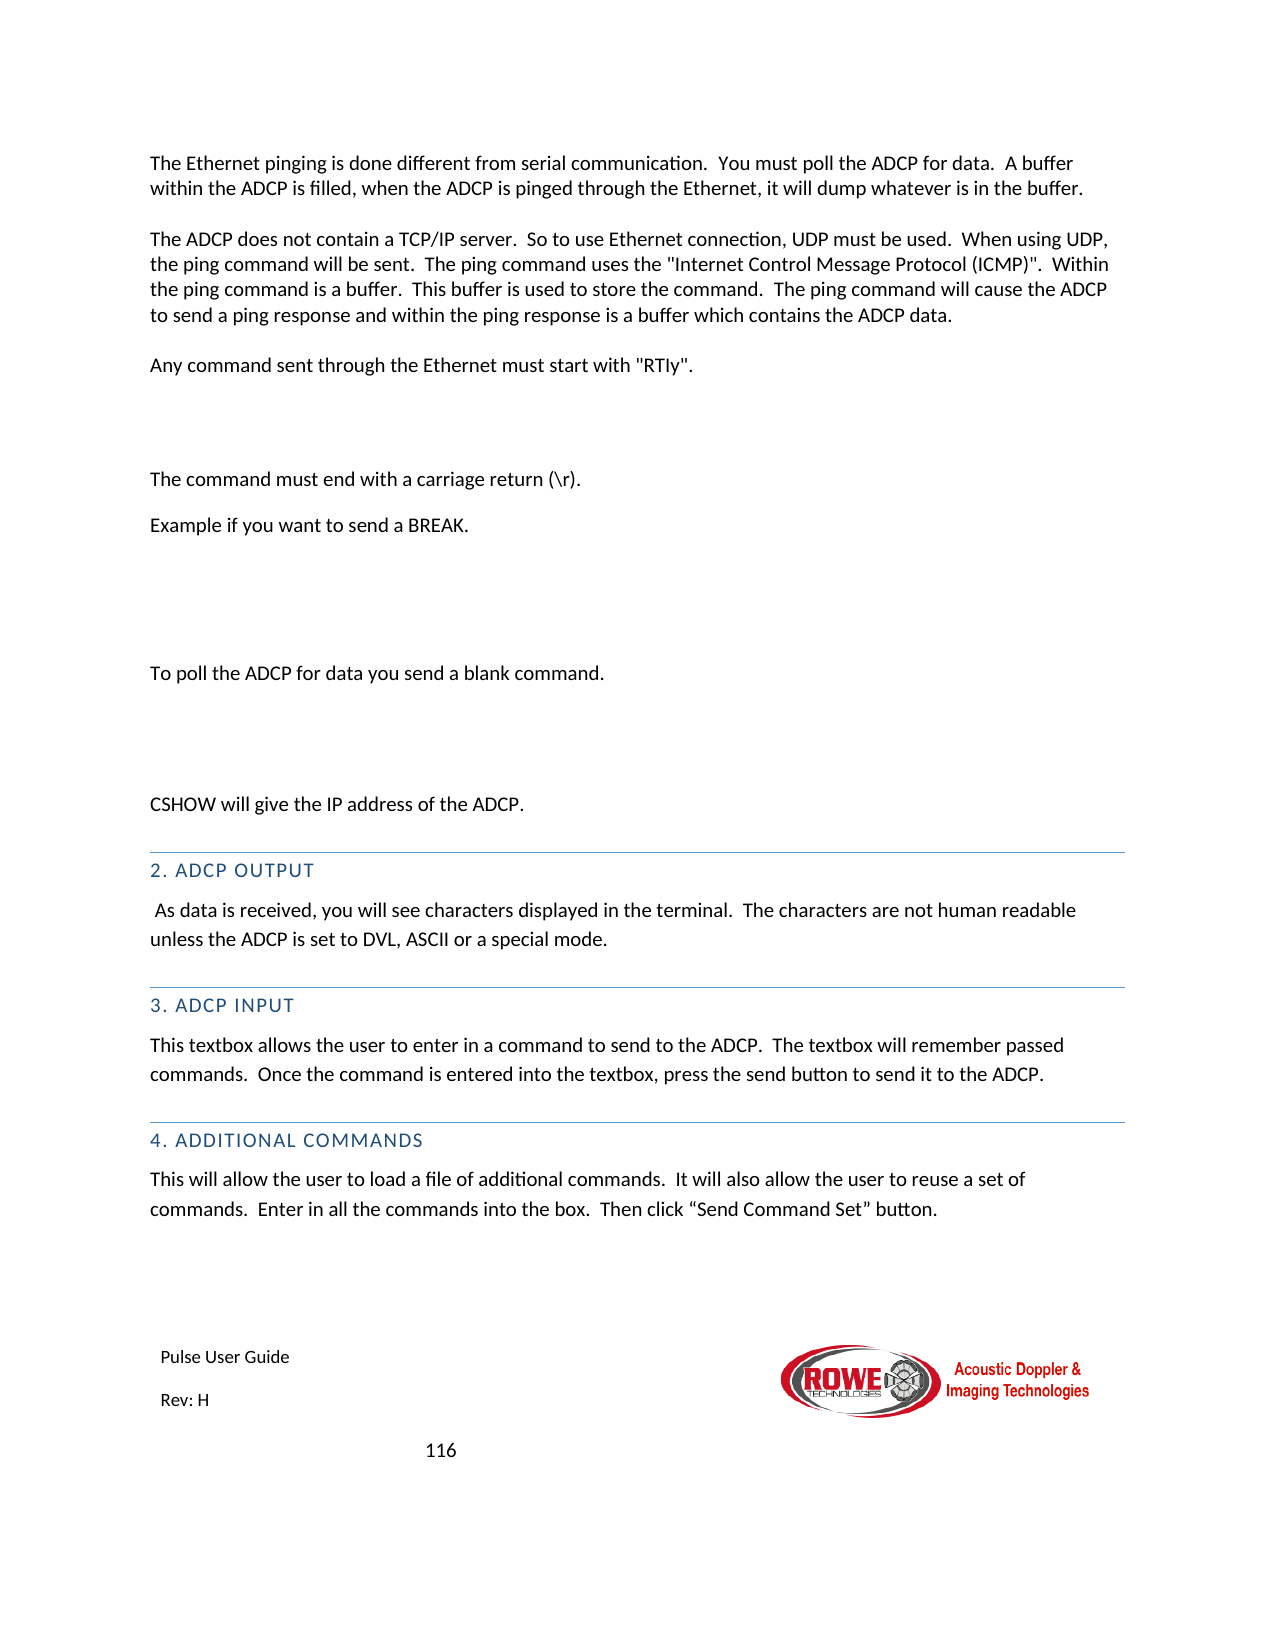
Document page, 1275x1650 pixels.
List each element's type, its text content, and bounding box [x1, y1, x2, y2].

text The Ethernet pinging is done different from serial communication. You must poll the ADCP for data. A buffer within the ADCP is filled, when the ADCP is pinged through the Ethernet, it will dump whatever is in the buffer. [150, 150, 1125, 201]
text This textbox allows the user to enter in a command to send to the ADCP. The textbox will remember passed commands. Once the command is entered into the textbox, press the send button to send it to the ADCP. [150, 1032, 1125, 1086]
text To poll the ADCP for data you send a blank command. [150, 660, 1125, 685]
subtitle 2. ADCP Output [150, 853, 1125, 883]
text As data is received, you will see characters displayed in the terminal. The characters are not human readable unless the ADCP is set to DVL, ASCII or a special mode. [150, 897, 1125, 951]
picture [780, 1344, 1125, 1425]
subtitle 4. Additional Commands [150, 1123, 1125, 1152]
text CSHOW will give the IP address of the ADCP. [150, 791, 1125, 817]
text Example if you want to send a BREAK. [150, 513, 1125, 538]
text The command must end with a carriage return (\r). [150, 466, 1125, 492]
text Any command sent through the Ethernet must start with "RTIy". [150, 352, 1125, 378]
text This will allow the user to load a file of additional commands. It will also allow the user to reuse a set of commands. Enter in all the commands into the box. Then click “Send Command Set” button. [150, 1167, 1125, 1221]
subtitle 3. ADCP Input [150, 988, 1125, 1018]
text The ADCP does not contain a TCP/IP server. So to use Ethernet connection, UDP must be used. When using UDP, the ping command will be sent. The ping command uses the "Internet Control Message Protocol (ICMP)". Within the ping command is a buffer. This buffer is used to store the command. The ping command will cause the ADCP to send a ping response and within the ping response is a buffer which contains the ADCP data. [150, 226, 1125, 327]
